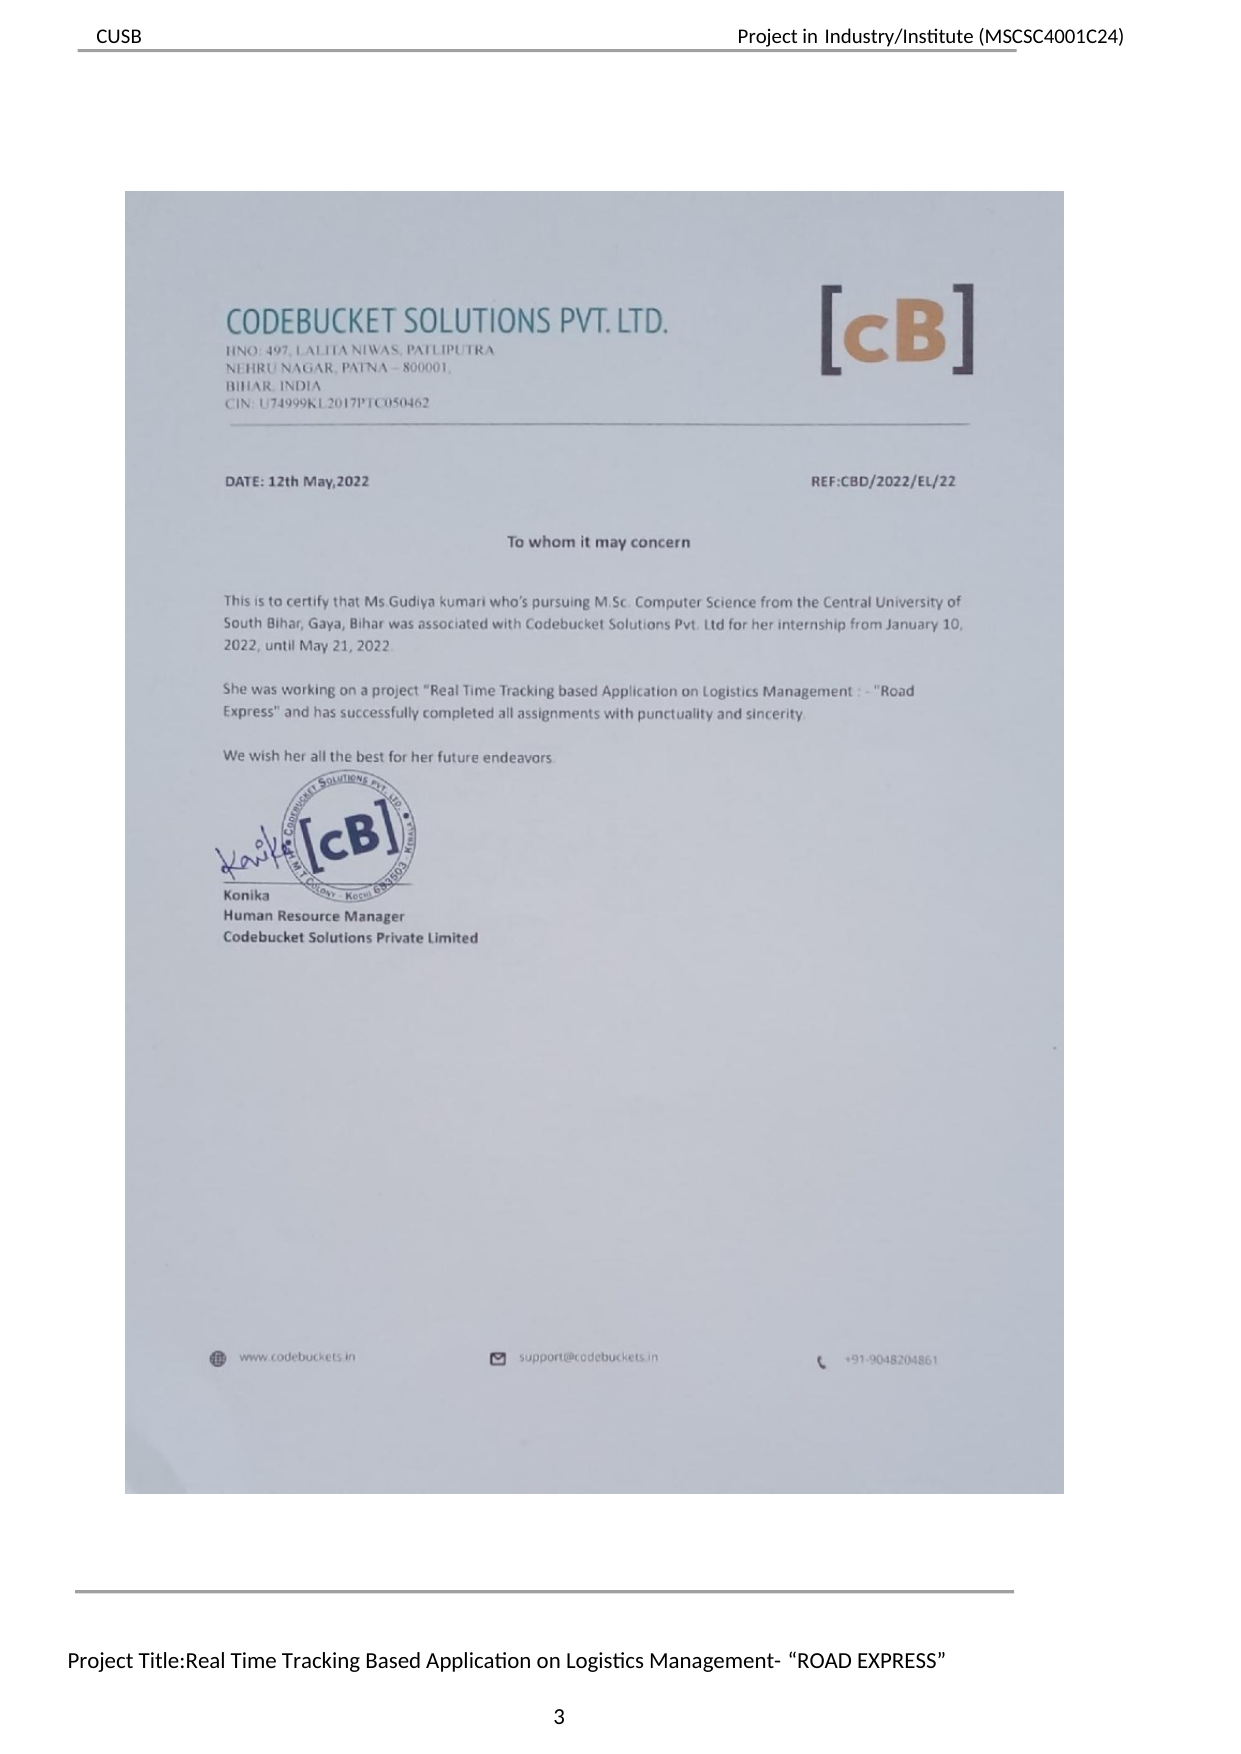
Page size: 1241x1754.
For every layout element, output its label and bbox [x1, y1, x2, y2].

picture [125, 191, 1064, 1494]
